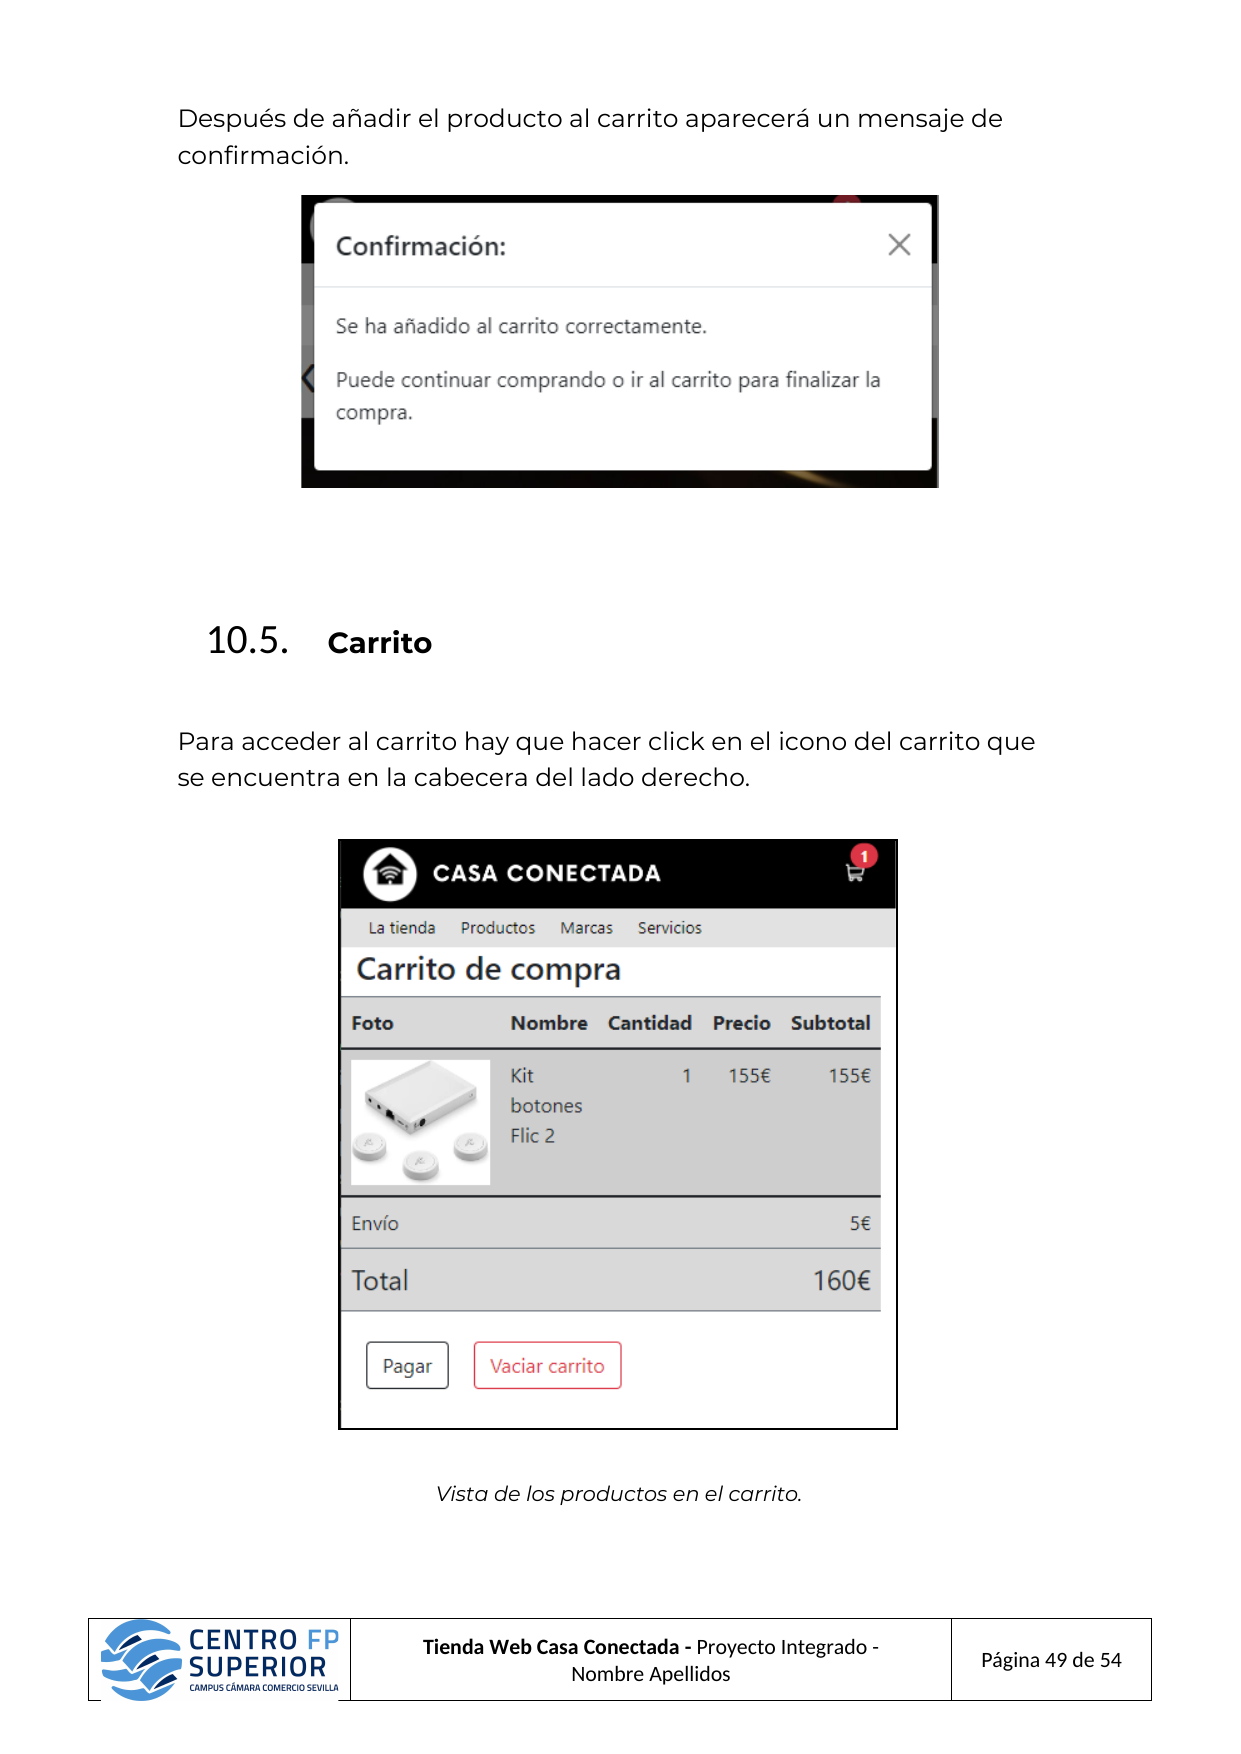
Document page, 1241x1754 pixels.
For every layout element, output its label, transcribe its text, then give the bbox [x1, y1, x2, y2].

text Después de añadir el producto al carrito aparecerá un mensaje de confirmación. [177, 103, 1063, 171]
subtitle Carrito [290, 613, 1063, 664]
picture [301, 195, 939, 488]
picture [340, 841, 896, 1428]
picture [101, 1619, 339, 1701]
text Para acceder al carrito hay que hacer click en el icono del carrito que se encuentra en la cabecera del lado derecho. [177, 726, 1063, 793]
